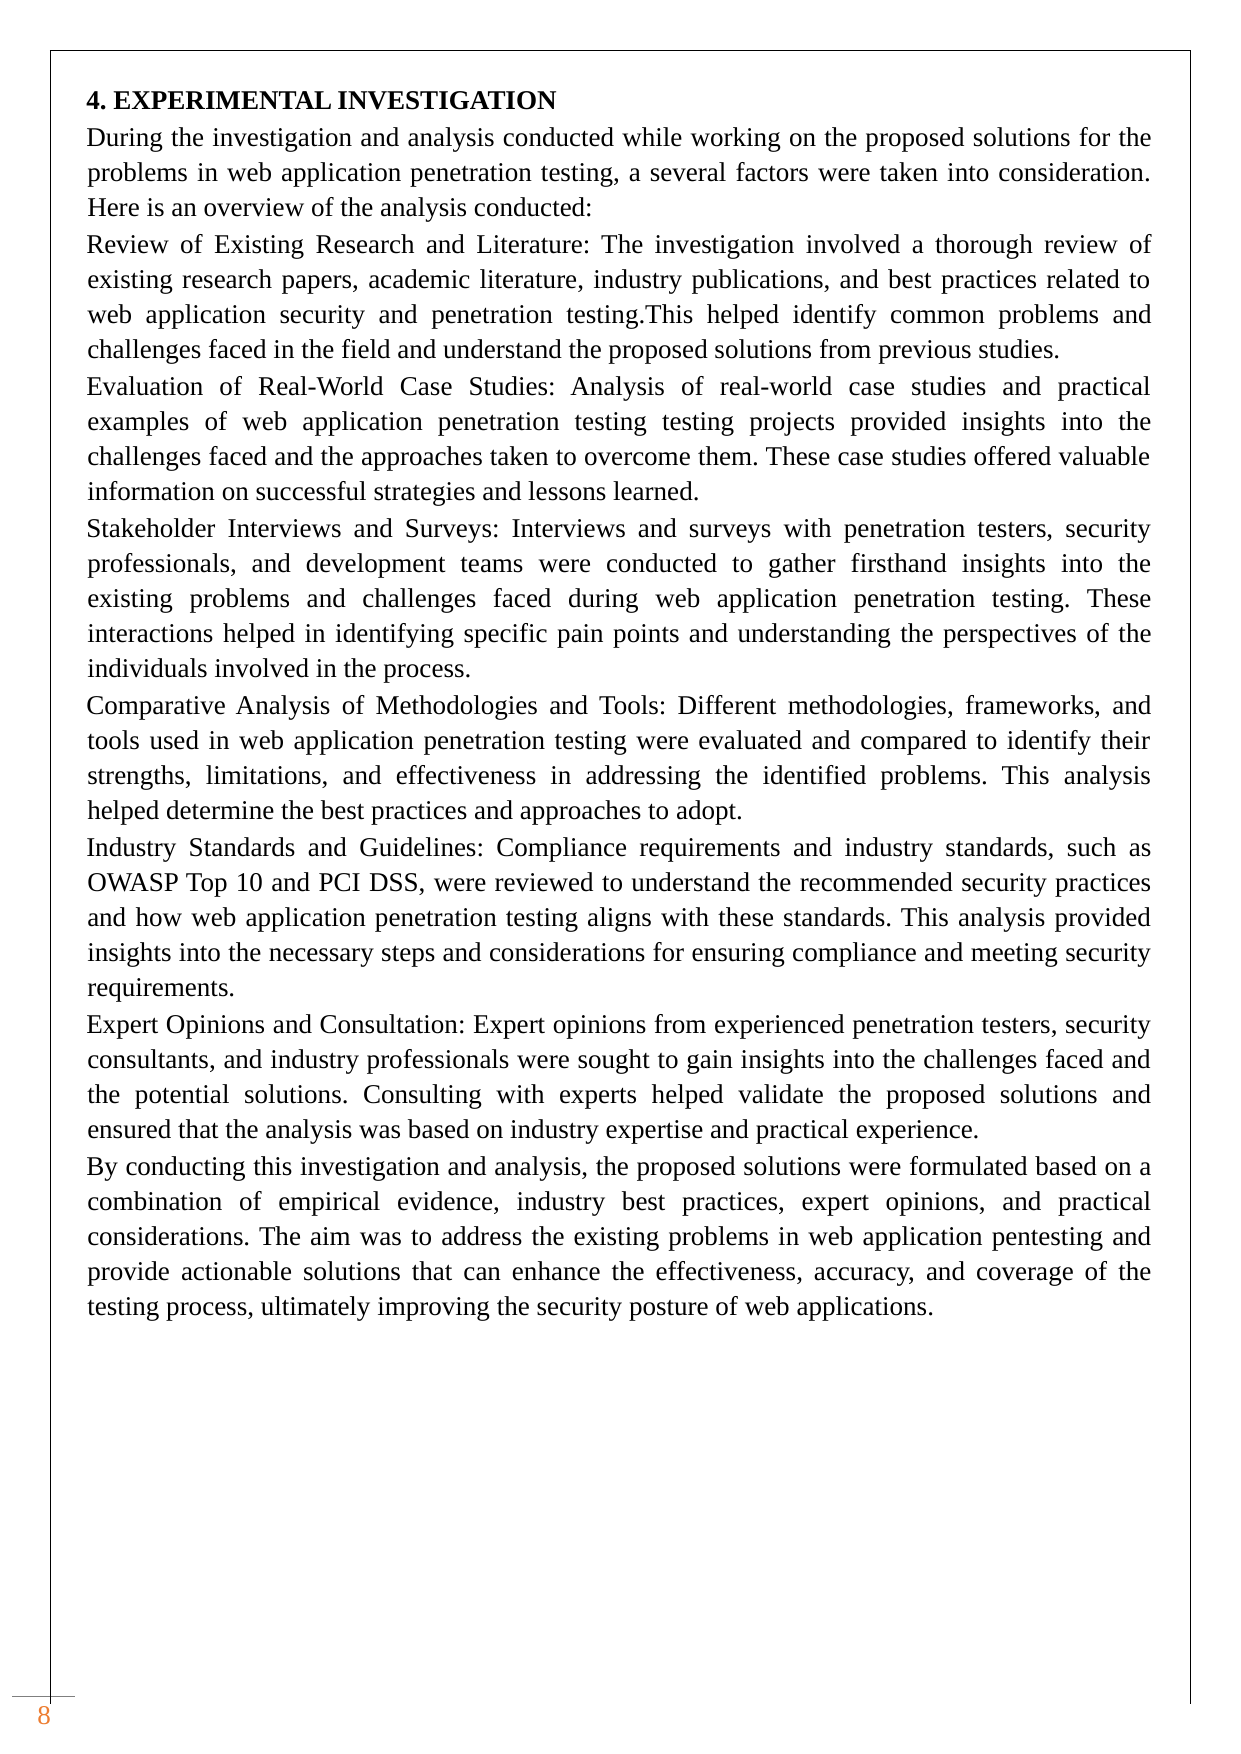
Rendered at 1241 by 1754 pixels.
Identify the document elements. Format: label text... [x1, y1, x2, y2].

text Review of Existing Research and Literature: The investigation involved a thorough review of existing research papers, academic literature, industry publications, and best practices related to web application security and penetration testing.This helped identify common problems and challenges faced in the field and understand the proposed solutions from previous studies. [86, 228, 1152, 364]
text By conducting this investigation and analysis, the proposed solutions were formulated based on a combination of empirical evidence, industry best practices, expert opinions, and practical considerations. The aim was to address the existing problems in web application pentesting and provide actionable solutions that can enhance the effectiveness, accuracy, and coverage of the testing process, ultimately improving the security posture of web applications. [86, 1150, 1152, 1321]
text Expert Opinions and Consultation: Expert opinions from experienced penetration testers, security consultants, and industry professionals were sought to gain insights into the challenges faced and the potential solutions. Consulting with experts helped validate the proposed solutions and ensured that the analysis was based on industry expertise and practical experience. [86, 1008, 1152, 1144]
text Industry Standards and Guidelines: Compliance requirements and industry standards, such as OWASP Top 10 and PCI DSS, were reviewed to understand the recommended security practices and how web application penetration testing aligns with these standards. This analysis provided insights into the necessary steps and considerations for ensuring compliance and meeting security requirements. [86, 831, 1152, 1002]
text Evaluation of Real-World Case Studies: Analysis of real-world case studies and practical examples of web application penetration testing testing projects provided insights into the challenges faced and the approaches taken to overcome them. These case studies offered valuable information on successful strategies and lessons learned. [86, 370, 1152, 506]
text During the investigation and analysis conducted while working on the proposed solutions for the problems in web application penetration testing, a several factors were taken into consideration. Here is an overview of the analysis conducted: [86, 121, 1152, 222]
text Comparative Analysis of Methodologies and Tools: Different methodologies, frameworks, and tools used in web application penetration testing were evaluated and compared to identify their strengths, limitations, and effectiveness in addressing the identified problems. This analysis helped determine the best practices and approaches to adopt. [86, 689, 1152, 825]
text 4. EXPERIMENTAL INVESTIGATION [86, 84, 679, 115]
text Stakeholder Interviews and Surveys: Interviews and surveys with penetration testers, security professionals, and development teams were conducted to gather firsthand insights into the existing problems and challenges faced during web application penetration testing. These interactions helped in identifying specific pain points and understanding the perspectives of the individuals involved in the process. [86, 512, 1152, 683]
